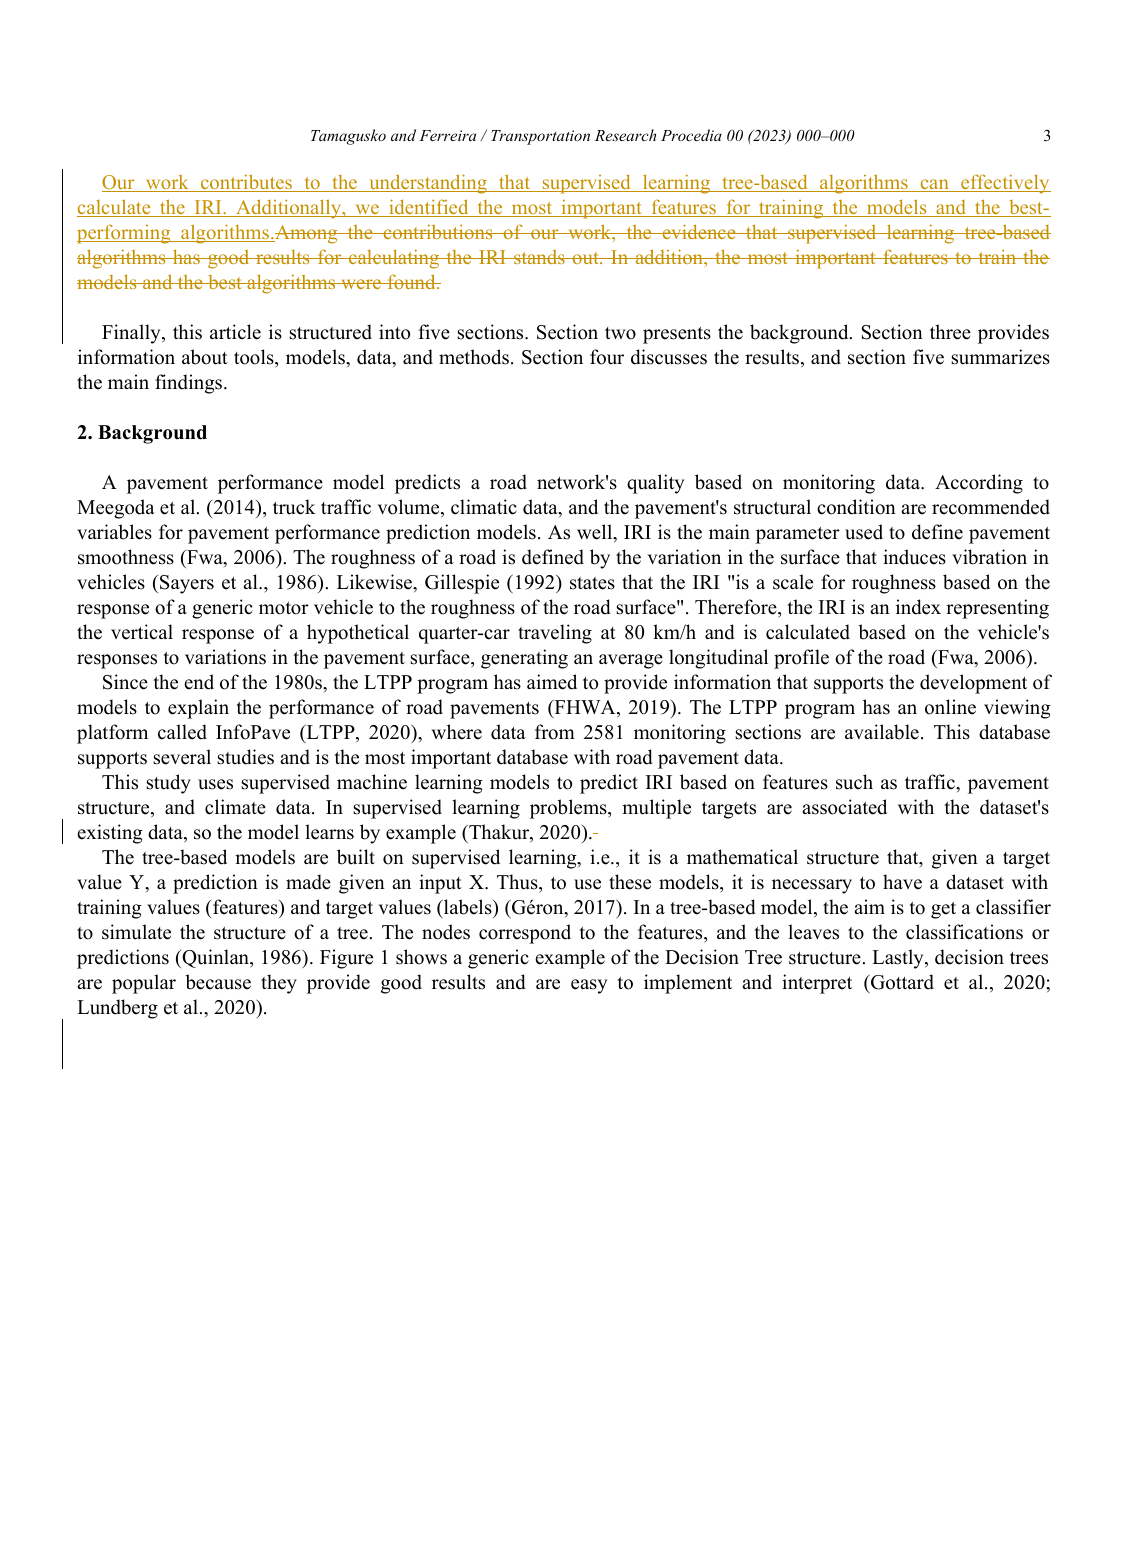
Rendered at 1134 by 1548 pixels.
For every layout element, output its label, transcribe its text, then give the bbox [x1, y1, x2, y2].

text Since the end of the 1980s, the LTPP program has aimed to provide information that supports the development of models to explain the performance of road pavements (FHWA, 2019). The LTPP program has an online viewing platform called InfoPave (LTPP, 2020), where data from 2581 monitoring sections are available. This database supports several studies and is the most important database with road pavement data. [77, 669, 1051, 769]
text This study uses supervised machine learning models to predict IRI based on features such as traffic, pavement structure, and climate data. In supervised learning problems, multiple targets are associated with the dataset's existing data, so the model learns by example (Thakur, 2020). [77, 769, 1051, 844]
text The tree-based models are built on supervised learning, i.e., it is a mathematical structure that, given a target value Y, a prediction is made given an input X. Thus, to use these models, it is necessary to have a dataset with training values (features) and target values (labels) (Géron, 2017). In a tree-based model, the aim is to get a classifier to simulate the structure of a tree. The nodes correspond to the features, and the leaves to the classifications or predictions (Quinlan, 1986). Figure 1 shows a generic example of the Decision Tree structure. Lastly, decision trees are popular because they provide good results and are easy to implement and interpret (Gottard et al., 2020; Lundberg et al., 2020). [77, 844, 1051, 1019]
text Background [77, 419, 1051, 444]
text A pavement performance model predicts a road network's quality based on monitoring data. According to Meegoda et al. (2014), truck traffic volume, climatic data, and the pavement's structural condition are recommended variables for pavement performance prediction models. As well, IRI is the main parameter used to define pavement smoothness (Fwa, 2006). The roughness of a road is defined by the variation in the surface that induces vibration in vehicles (Sayers et al., 1986). Likewise, Gillespie (1992) states that the IRI "is a scale for roughness based on the response of a generic motor vehicle to the roughness of the road surface". Therefore, the IRI is an index representing the vertical response of a hypothetical quarter-car traveling at 80 km/h and is calculated based on the vehicle's responses to variations in the pavement surface, generating an average longitudinal profile of the road (Fwa, 2006). [77, 469, 1051, 669]
text Finally, this article is structured into five sections. Section two presents the background. Section three provides information about tools, models, data, and methods. Section four discusses the results, and section five summarizes the main findings. [77, 319, 1051, 394]
